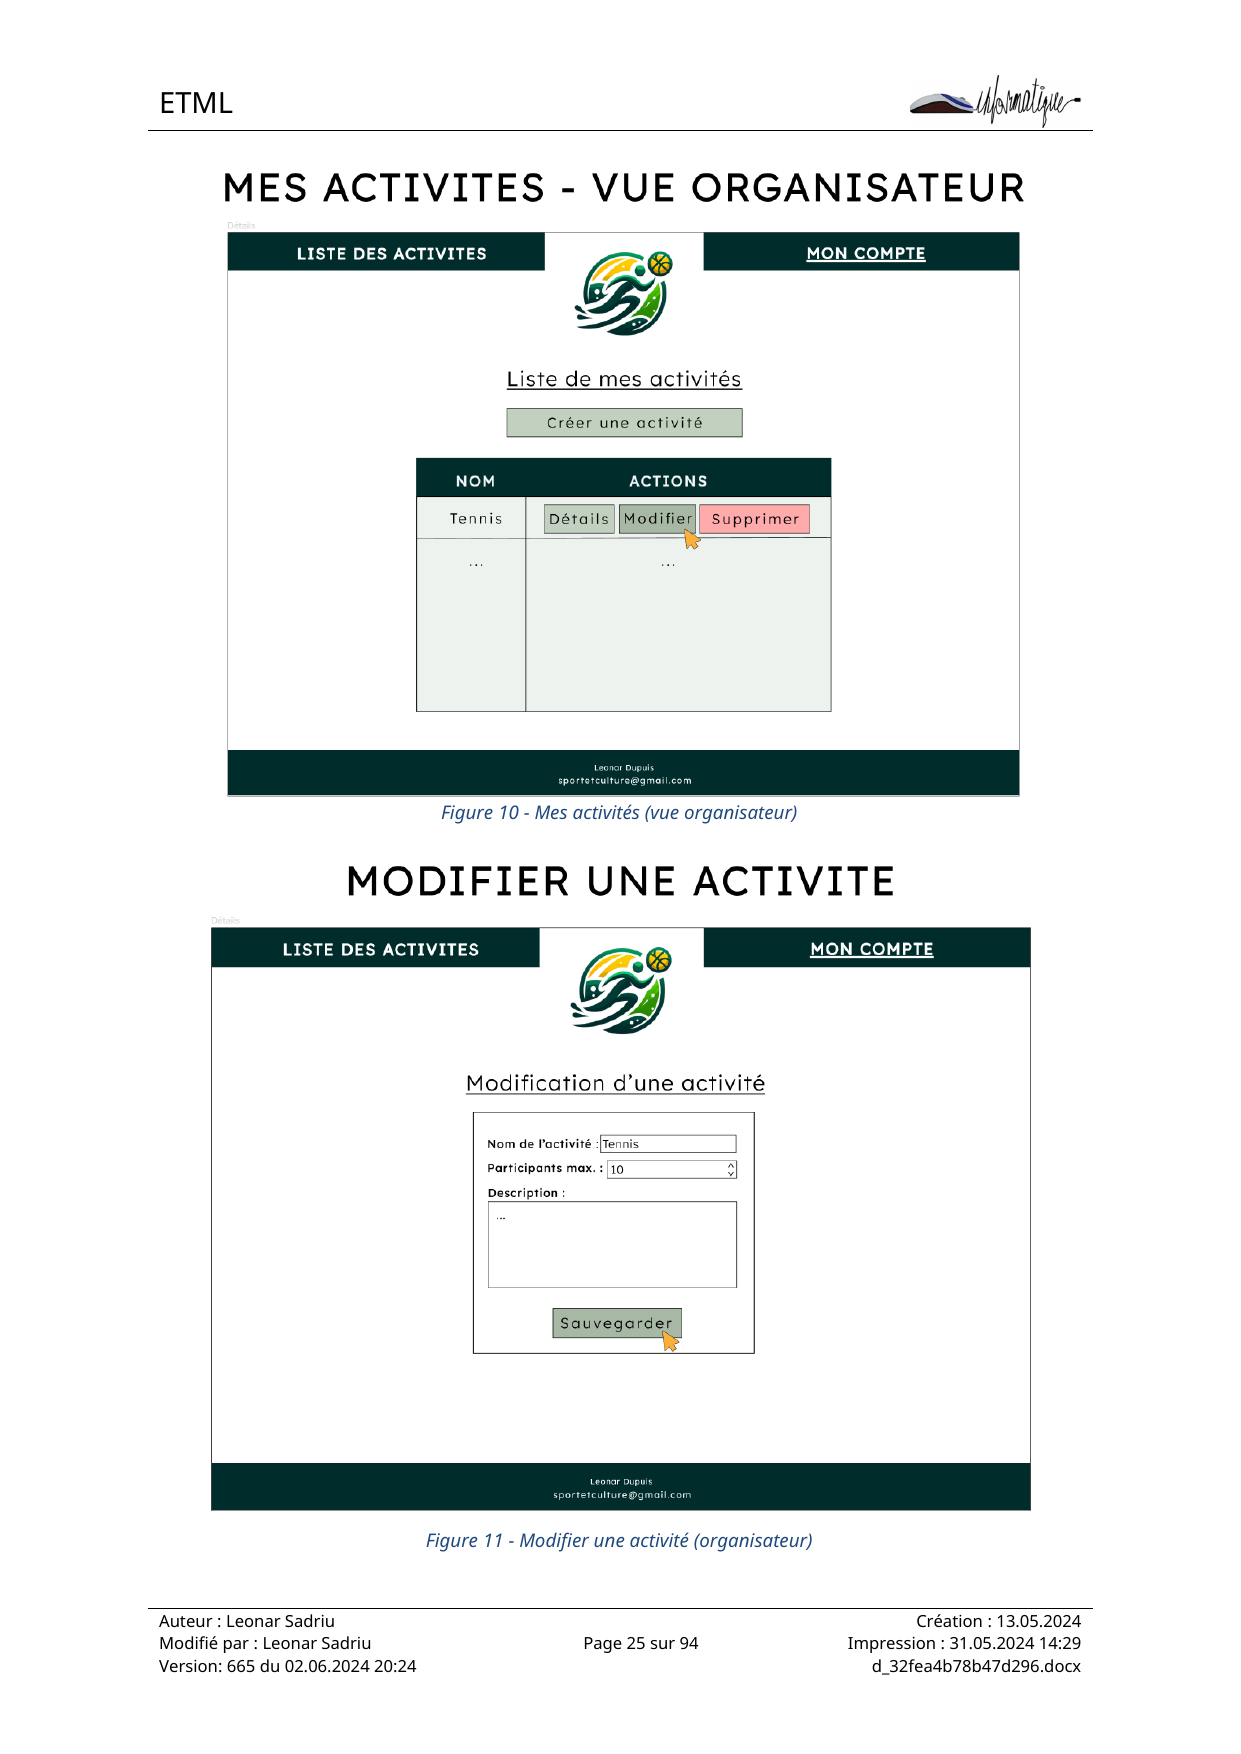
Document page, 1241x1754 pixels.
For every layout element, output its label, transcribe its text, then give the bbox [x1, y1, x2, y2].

picture [213, 159, 1027, 800]
text Figure 10 - Mes activités (vue organisateur) [148, 799, 1092, 825]
picture [204, 845, 1037, 1515]
text Figure 11 - Modifier une activité (organisateur) [148, 1527, 1092, 1553]
picture [909, 75, 1082, 128]
